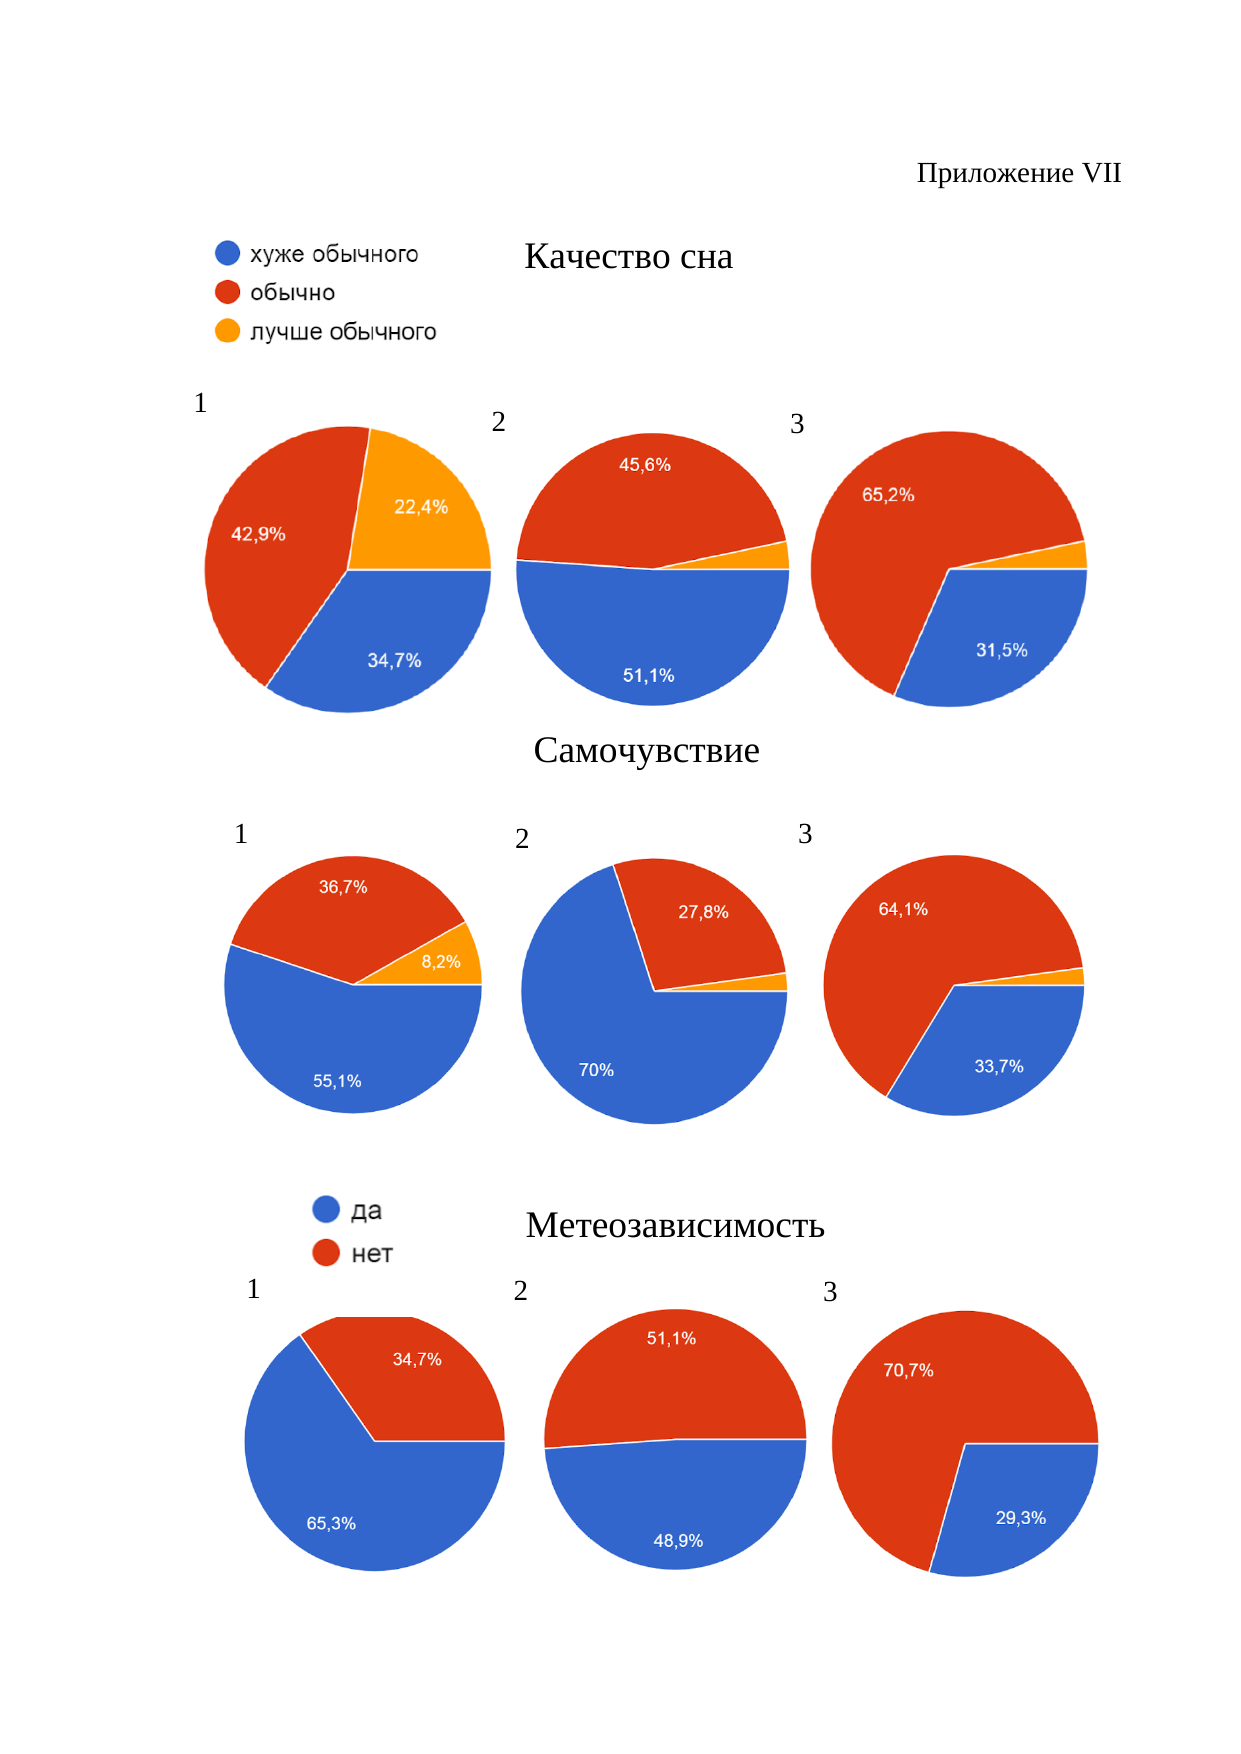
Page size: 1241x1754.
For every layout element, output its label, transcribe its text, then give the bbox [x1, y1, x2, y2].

picture [190, 220, 463, 366]
picture [509, 426, 1099, 717]
picture [535, 1306, 808, 1582]
picture [823, 1304, 1108, 1582]
picture [507, 848, 800, 1128]
picture [195, 421, 499, 717]
picture [231, 1185, 514, 1592]
list Приложение VII [103, 155, 1122, 188]
picture [206, 849, 500, 1128]
picture [817, 848, 1099, 1128]
